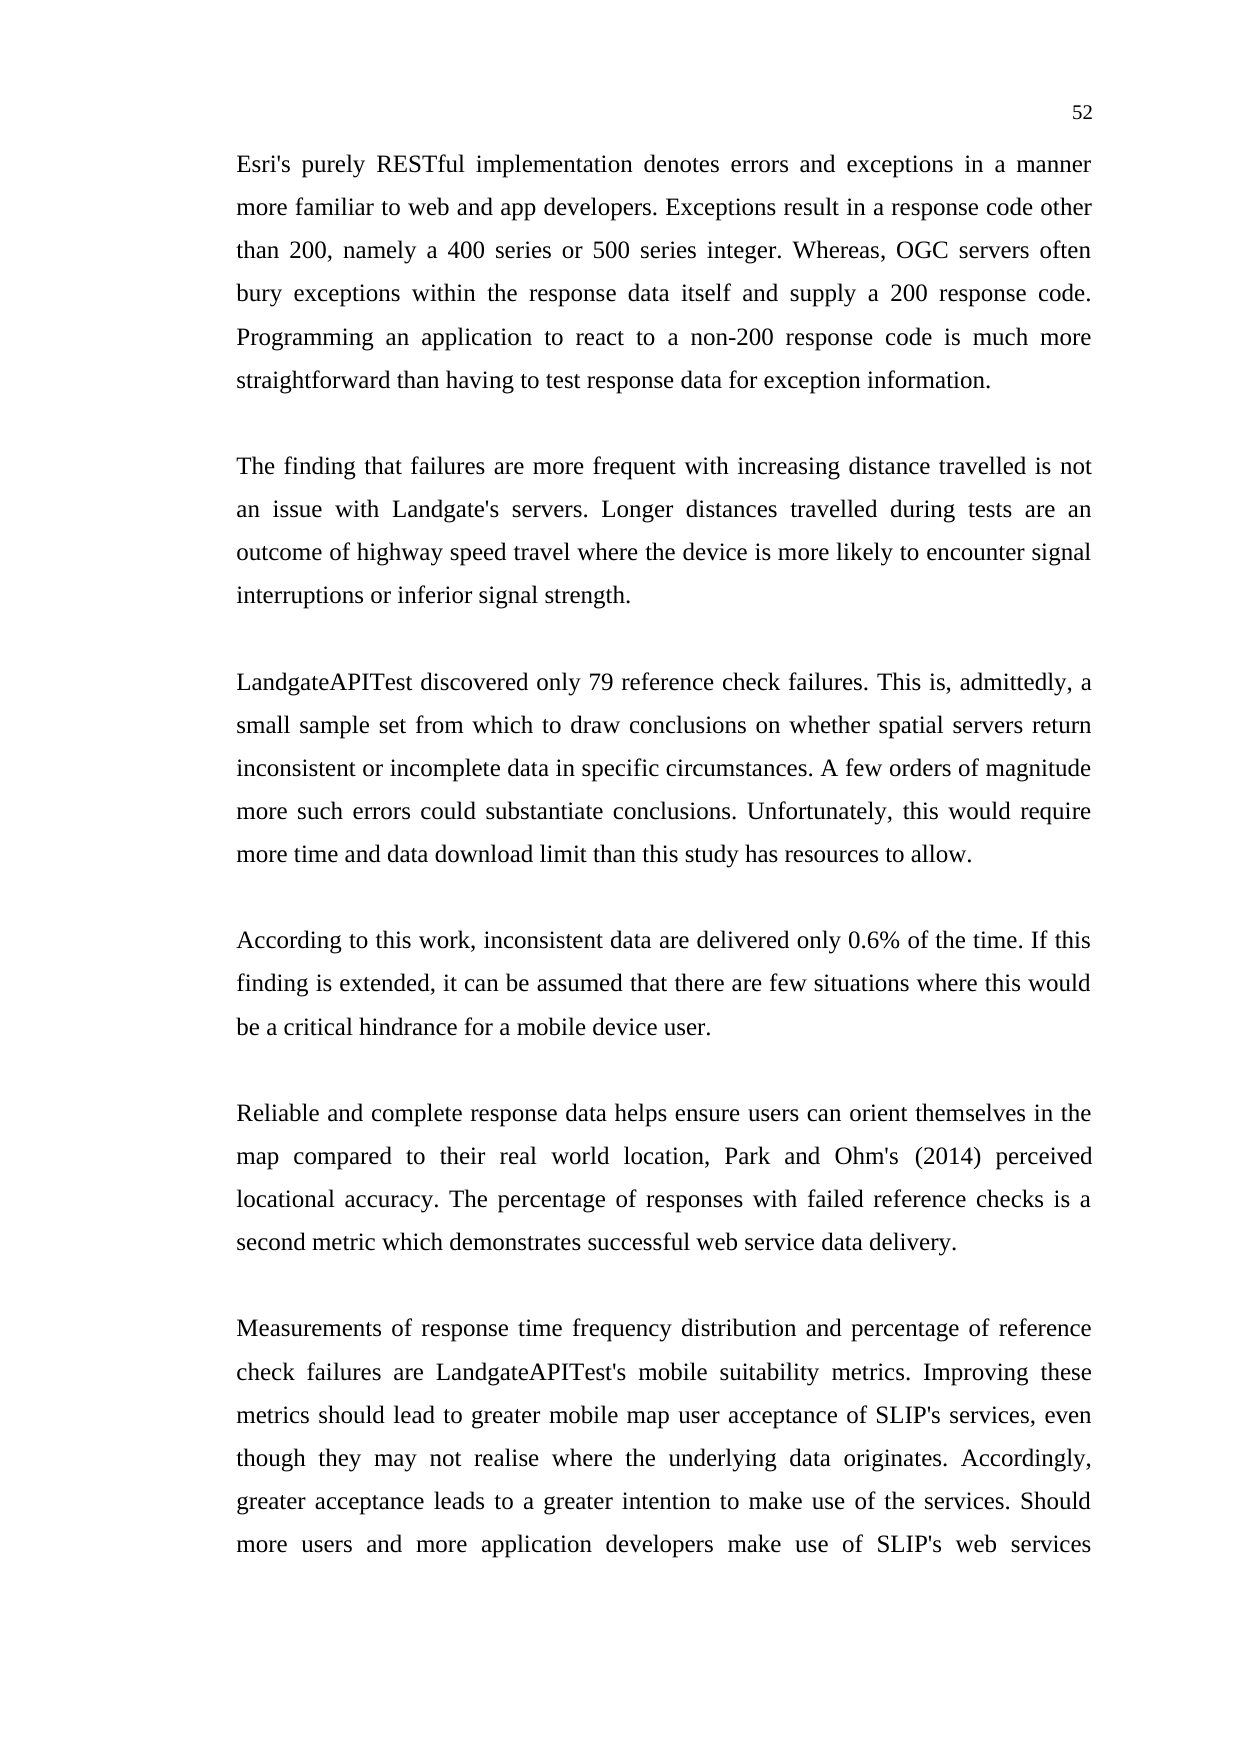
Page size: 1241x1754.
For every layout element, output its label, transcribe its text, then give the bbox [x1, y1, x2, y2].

text According to this work, inconsistent data are delivered only 0.6% of the time. If this finding is extended, it can be assumed that there are few situations where this would be a critical hindrance for a mobile device user. [236, 925, 1092, 1040]
text LandgateAPITest discovered only 79 reference check failures. This is, admittedly, a small sample set from which to draw conclusions on whether spatial servers return inconsistent or incomplete data in specific circumstances. A few orders of magnitude more such errors could substantiate conclusions. Unfortunately, this would require more time and data download limit than this study has resources to allow. [236, 667, 1092, 868]
text Esri's purely RESTful implementation denotes errors and exceptions in a manner more familiar to web and app developers. Exceptions result in a response code other than 200, namely a 400 series or 500 series integer. Whereas, OGC servers often bury exceptions within the response data itself and supply a 200 response code. Programming an application to react to a non-200 response code is much more straightforward than having to test response data for exception information. [236, 149, 1092, 393]
text The finding that failures are more frequent with increasing distance travelled is not an issue with Landgate's servers. Longer distances travelled during tests are an outcome of highway speed travel where the device is more likely to encounter signal interruptions or inferior signal strength. [236, 451, 1092, 609]
text Reliable and complete response data helps ensure users can orient themselves in the map compared to their real world location, Park and Ohm's (2014) perceived locational accuracy. The percentage of responses with failed reference checks is a second metric which demonstrates successful web service data delivery. [236, 1098, 1092, 1256]
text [236, 1313, 1092, 1558]
